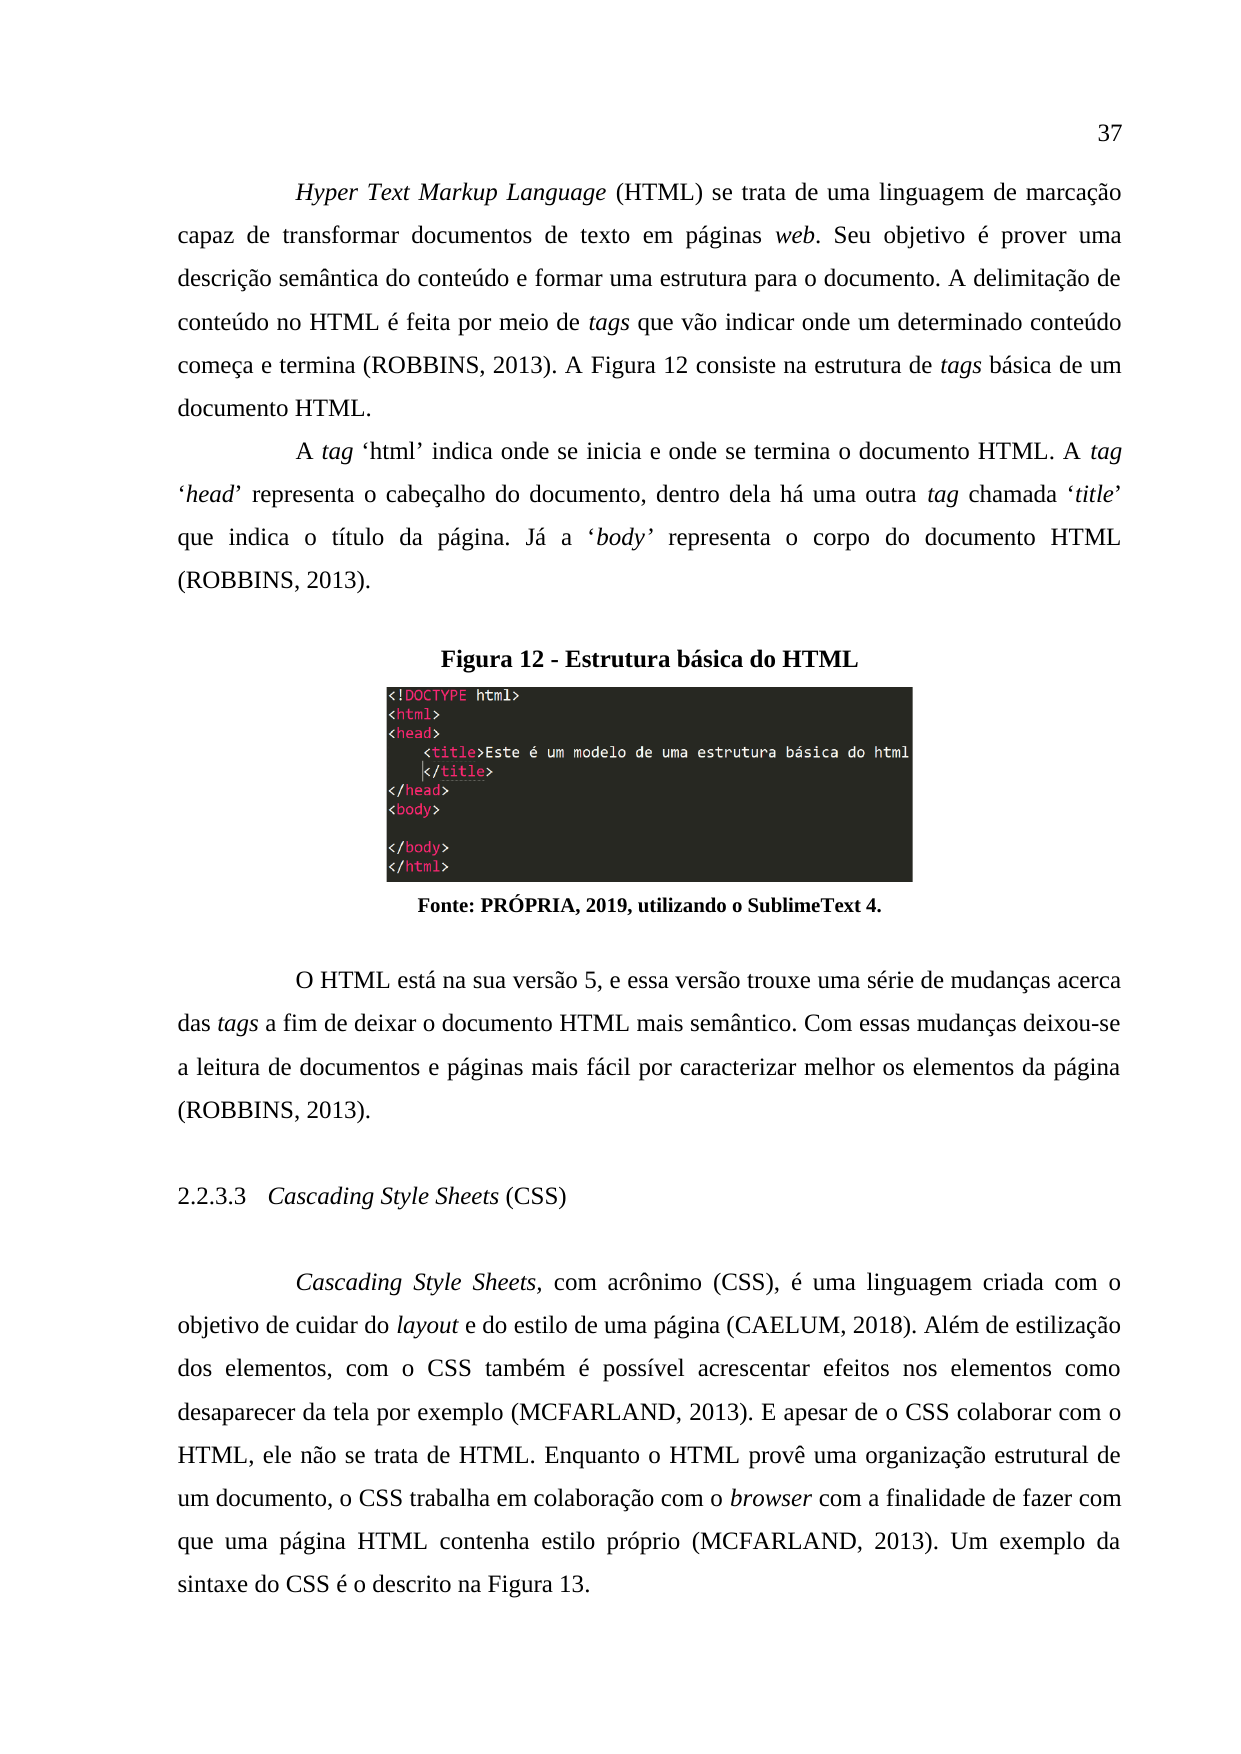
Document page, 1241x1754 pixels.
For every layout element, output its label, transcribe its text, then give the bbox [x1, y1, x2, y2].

text Cascading Style Sheets, com acrônimo (CSS), é uma linguagem criada com o objetivo de cuidar do layout e do estilo de uma página (CAELUM, 2018). Além de estilização dos elementos, com o CSS também é possível acrescentar efeitos nos elementos como desaparecer da tela por exemplo (MCFARLAND, 2013). E apesar de o CSS colaborar com o HTML, ele não se trata de HTML. Enquanto o HTML provê uma organização estrutural de um documento, o CSS trabalha em colaboração com o browser com a finalidade de fazer com que uma página HTML contenha estilo próprio (MCFARLAND, 2013). Um exemplo da sintaxe do CSS é o descrito na Figura 14. [177, 1267, 1122, 1598]
text A tag ‘html’ indica onde se inicia e onde se termina o documento HTML. A tag ‘head’ representa o cabeçalho do documento, dentro dela há uma outra tag chamada ‘title’ que indica o título da página. Já a ‘body’ representa o corpo do documento HTML (ROBBINS, 2013). [177, 436, 1122, 594]
text Fonte: PRÓPRIA, 2019, utilizando o SublimeText 4. [177, 893, 1122, 917]
subtitle Cascading Style Sheets (CSS) [177, 1181, 1122, 1210]
text Figura 13 - Estrutura básica do HTML [177, 644, 1122, 673]
text Hyper Text Markup Language (HTML) se trata de uma linguagem de marcação capaz de transformar documentos de texto em páginas web. Seu objetivo é prover uma descrição semântica do conteúdo e formar uma estrutura para o documento. A delimitação de conteúdo no HTML é feita por meio de tags que vão indicar onde um determinado conteúdo começa e termina (ROBBINS, 2013). A Figura 13 consiste na estrutura de tags básica de um documento HTML. [177, 177, 1122, 422]
picture [386, 687, 913, 882]
text O HTML está na sua versão 5, e essa versão trouxe uma série de mudanças acerca das tags a fim de deixar o documento HTML mais semântico. Com essas mudanças deixou-se a leitura de documentos e páginas mais fácil por caracterizar melhor os elementos da página (ROBBINS, 2013). [177, 965, 1122, 1123]
